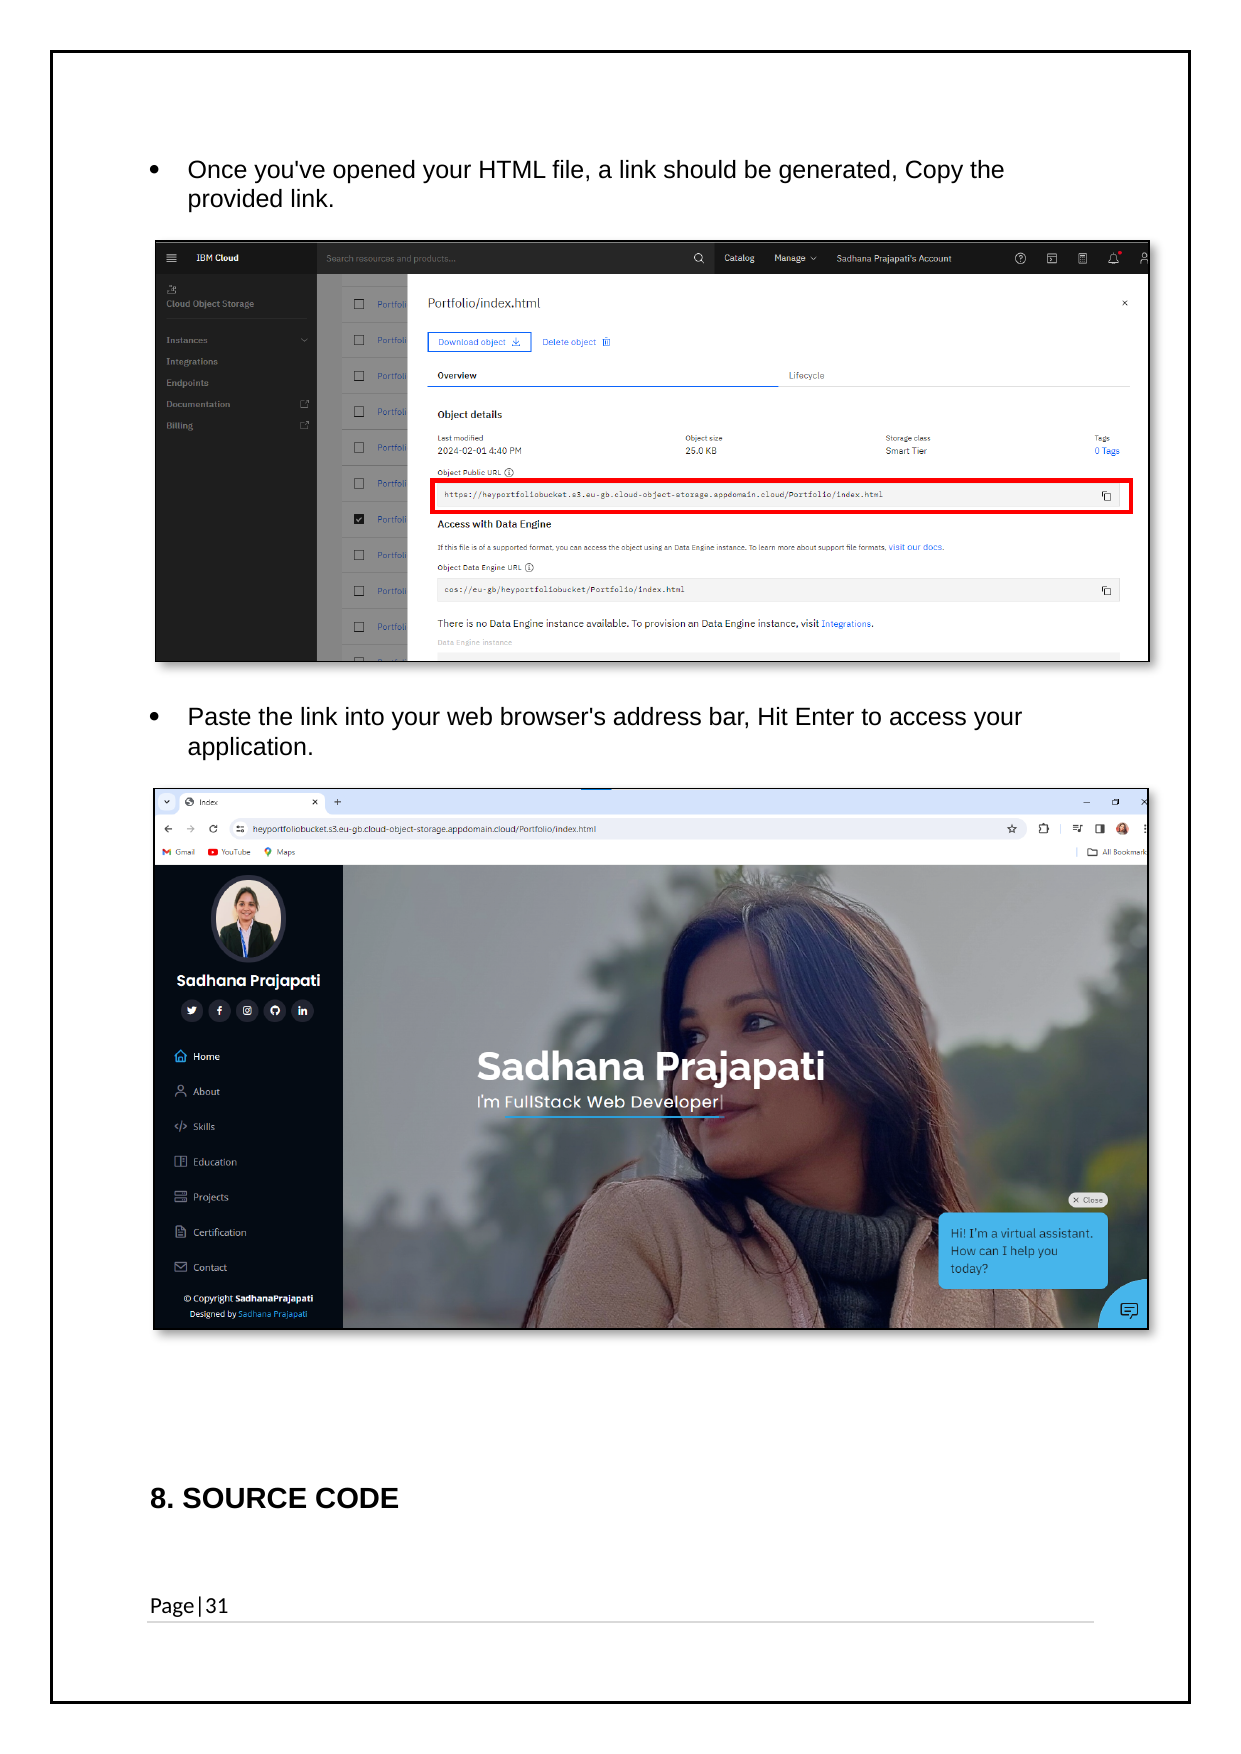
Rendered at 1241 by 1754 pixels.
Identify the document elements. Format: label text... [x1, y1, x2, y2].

list Paste the link into your web browser's address bar, Hit Enter to access your application. [150, 702, 1089, 760]
picture [155, 789, 1147, 1328]
text 8. SOURCE CODE [150, 1481, 721, 1514]
picture [156, 242, 1148, 661]
list Once you've opened your HTML file, a link should be generated, Copy the provided link. [150, 155, 1089, 213]
